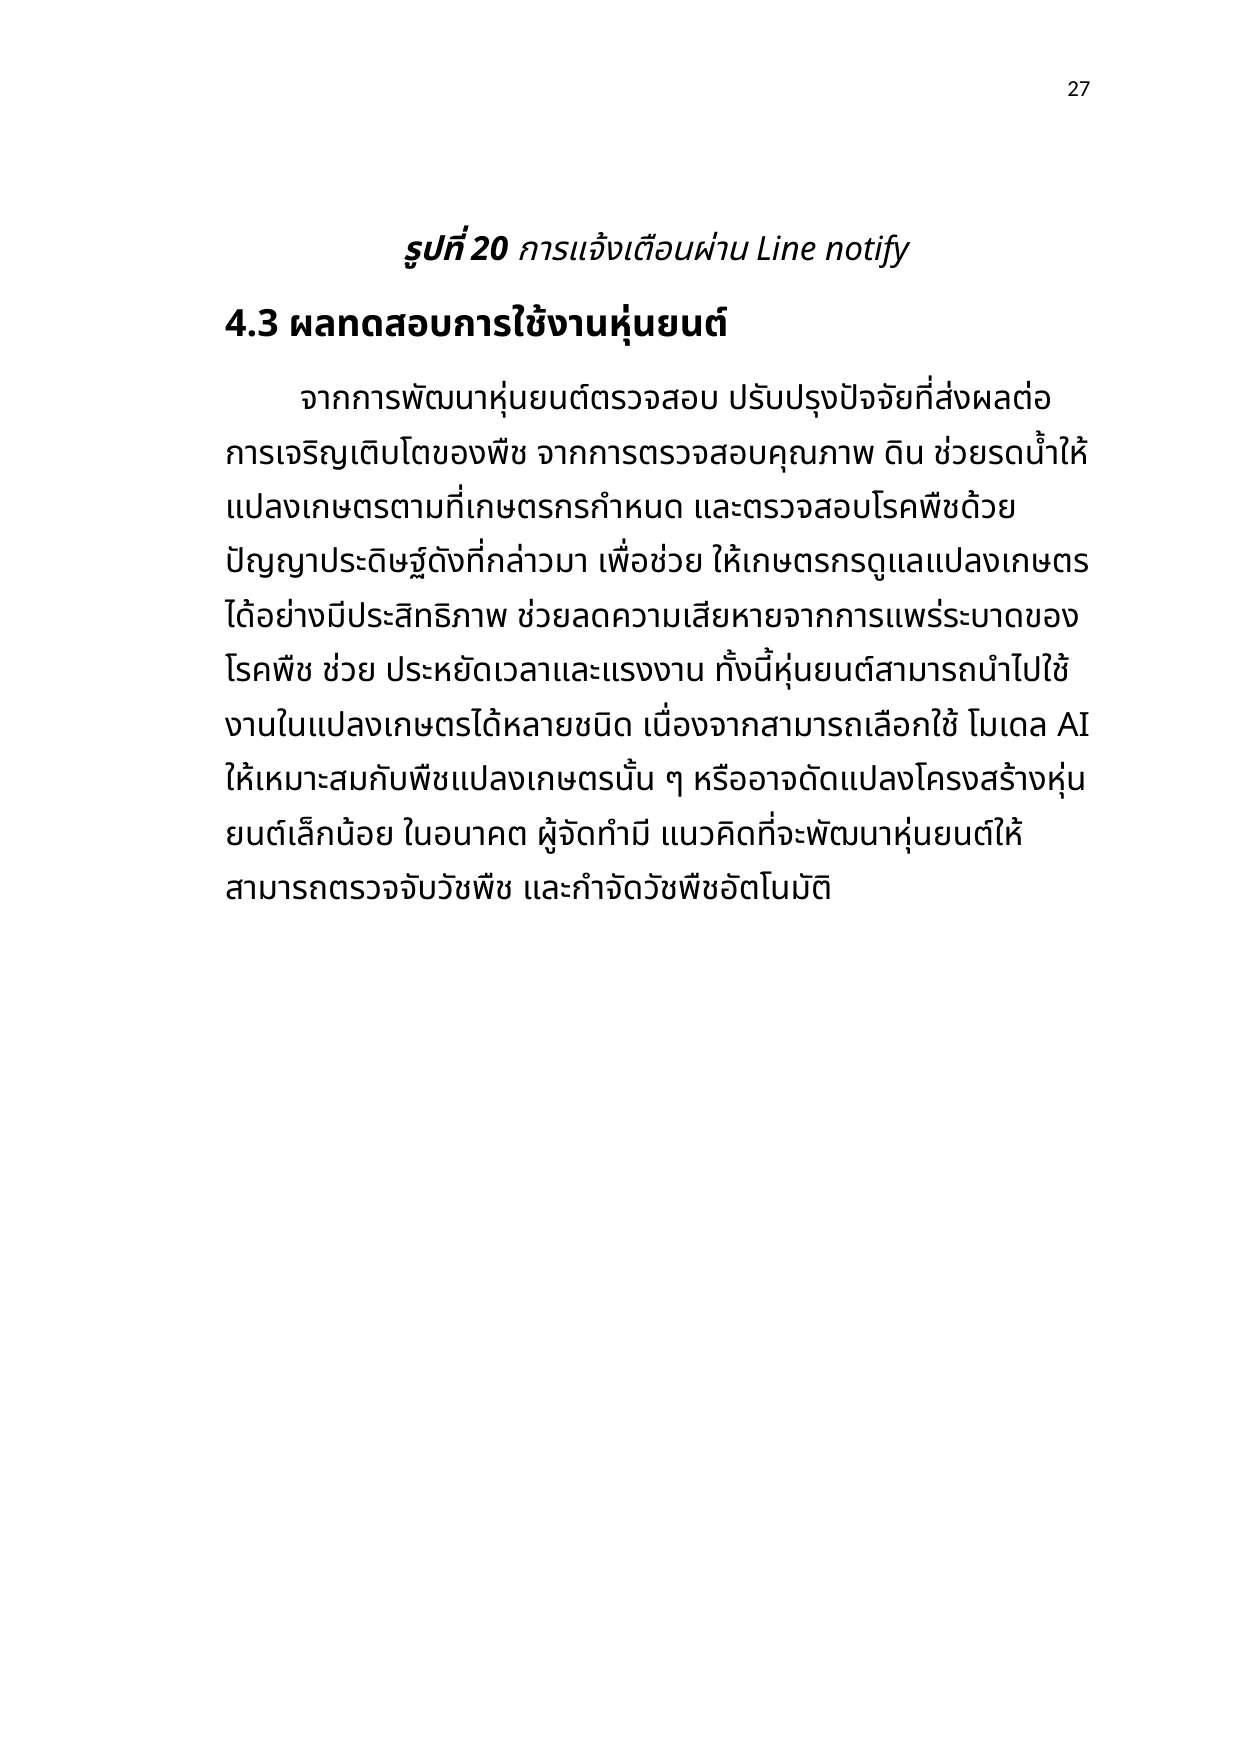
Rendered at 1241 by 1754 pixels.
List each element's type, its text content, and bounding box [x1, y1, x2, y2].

text รูปที่ 20 การแจ้งเตือนผ่าน Line notify [225, 225, 1090, 276]
text 4.3 ผลทดสอบการใช้งานหุ่นยนต์ [225, 296, 1090, 353]
text จากการพัฒนาหุ่นยนต์ตรวจสอบ ปรับปรุงปัจจัยที่ส่งผลต่อการเจริญเติบโตของพืช จากการตรวจสอบคุณภาพ ดิน ช่วยรดน้ำให้แปลงเกษตรตามที่เกษตรกรกำหนด และตรวจสอบโรคพืชด้วยปัญญาประดิษฐ์ดังที่กล่าวมา เพื่อช่วย ให้เกษตรกรดูแลแปลงเกษตรได้อย่างมีประสิทธิภาพ ช่วยลดความเสียหายจากการแพร่ระบาดของโรคพืช ช่วย ประหยัดเวลาและแรงงาน ทั้งนี้หุ่นยนต์สามารถนำไปใช้งานในแปลงเกษตรได้หลายชนิด เนื่องจากสามารถเลือกใช้ โมเดล AI ให้เหมาะสมกับพืชแปลงเกษตรนั้น ๆ หรืออาจดัดแปลงโครงสร้างหุ่นยนต์เล็กน้อย ในอนาคต ผู้จัดทำมี แนวคิดที่จะพัฒนาหุ่นยนต์ให้สามารถตรวจจับวัชพืช และกำจัดวัชพืชอัตโนมัติ [225, 374, 1090, 914]
